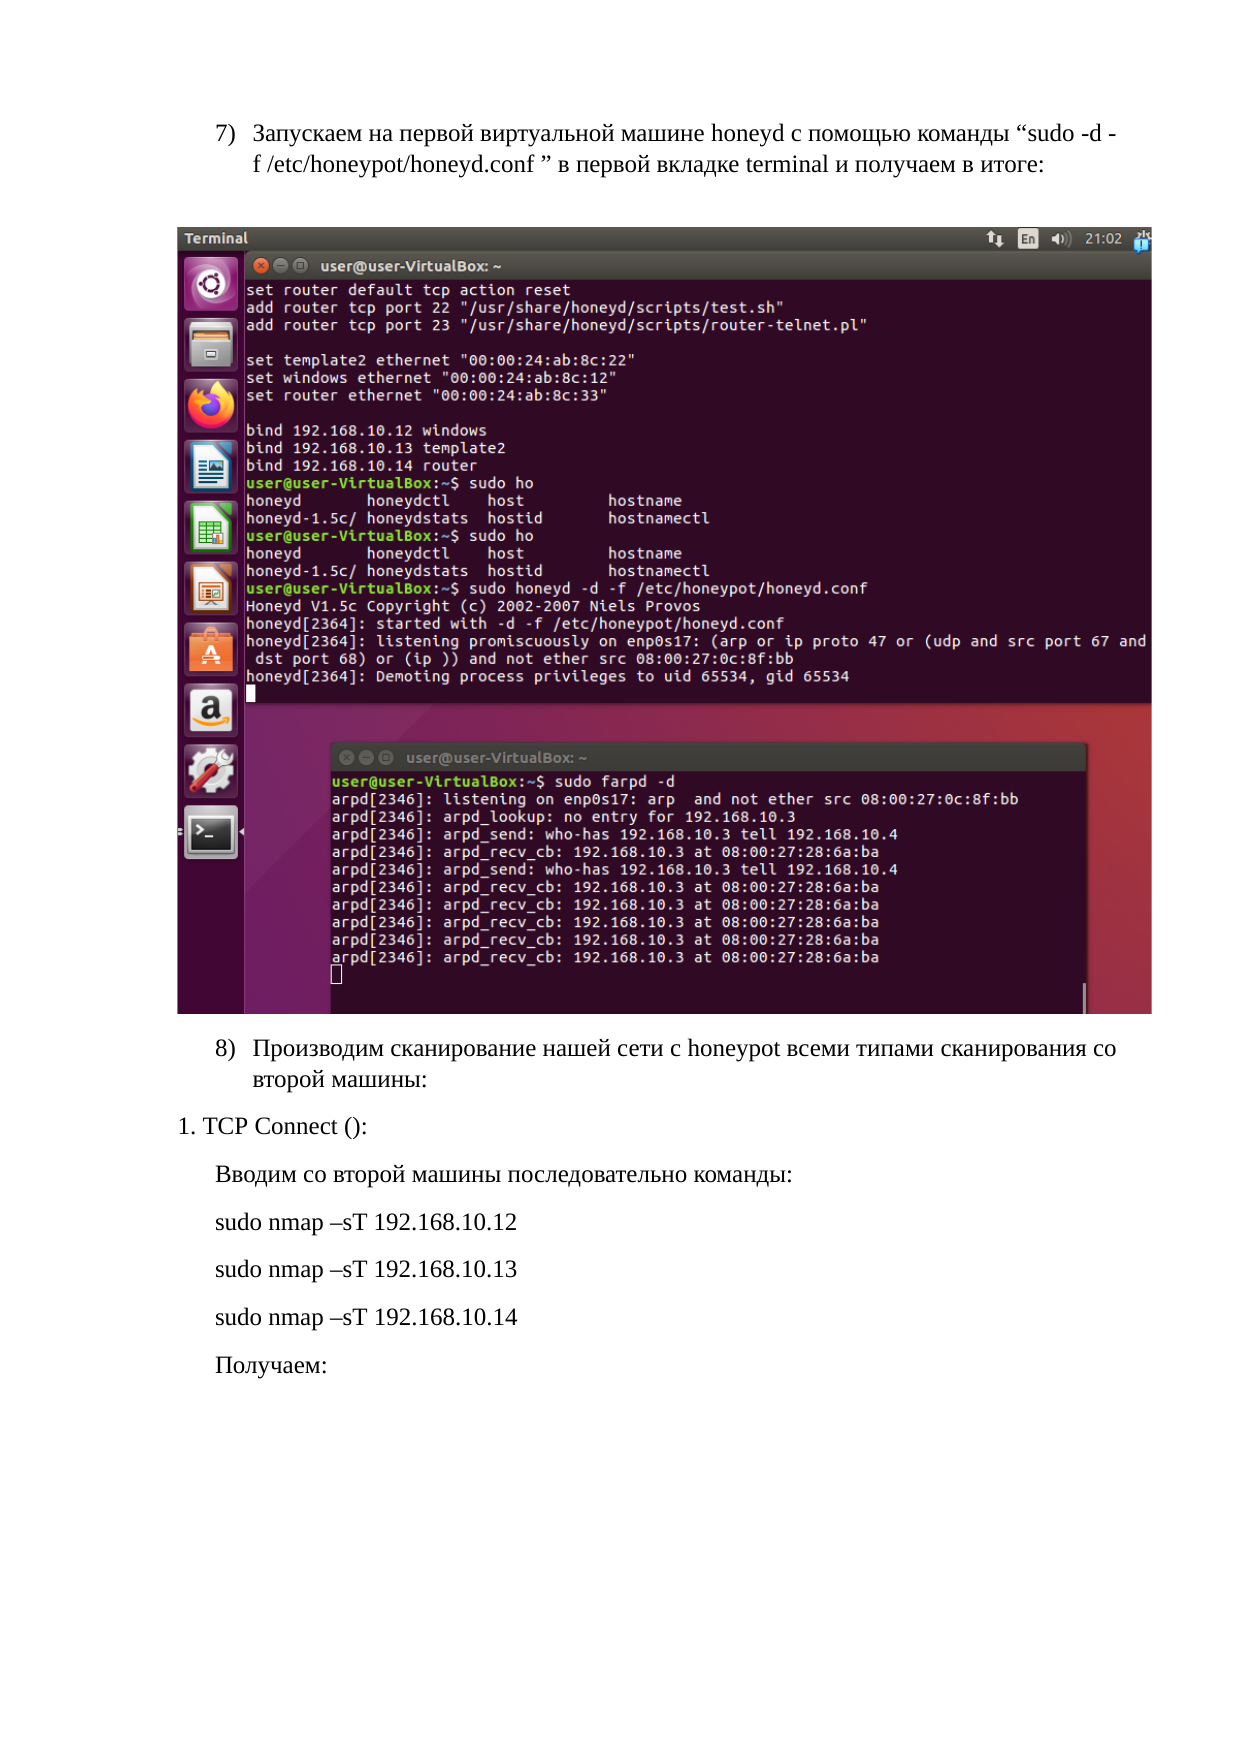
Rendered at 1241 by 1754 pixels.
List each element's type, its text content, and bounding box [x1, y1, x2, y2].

list Производим сканирование нашей сети с honeypot всеми типами сканирования со второй машины: [215, 1033, 1152, 1092]
text sudo nmap –sT 192.168.10.12 [215, 1207, 1152, 1236]
picture [177, 227, 1152, 1014]
text sudo nmap –sT 192.168.10.13 [215, 1254, 1152, 1283]
list Запускаем на первой виртуальной машине honeyd с помощью команды “sudo -d -f /etc/honeypot/honeyd.conf ” в первой вкладке terminal и получаем в итоге: [215, 118, 1152, 178]
text Вводим со второй машины последовательно команды: [215, 1159, 1152, 1188]
text Получаем: [215, 1350, 1152, 1379]
text 1. TCP Connect (): [177, 1111, 1152, 1140]
text sudo nmap –sT 192.168.10.14 [215, 1302, 1152, 1331]
